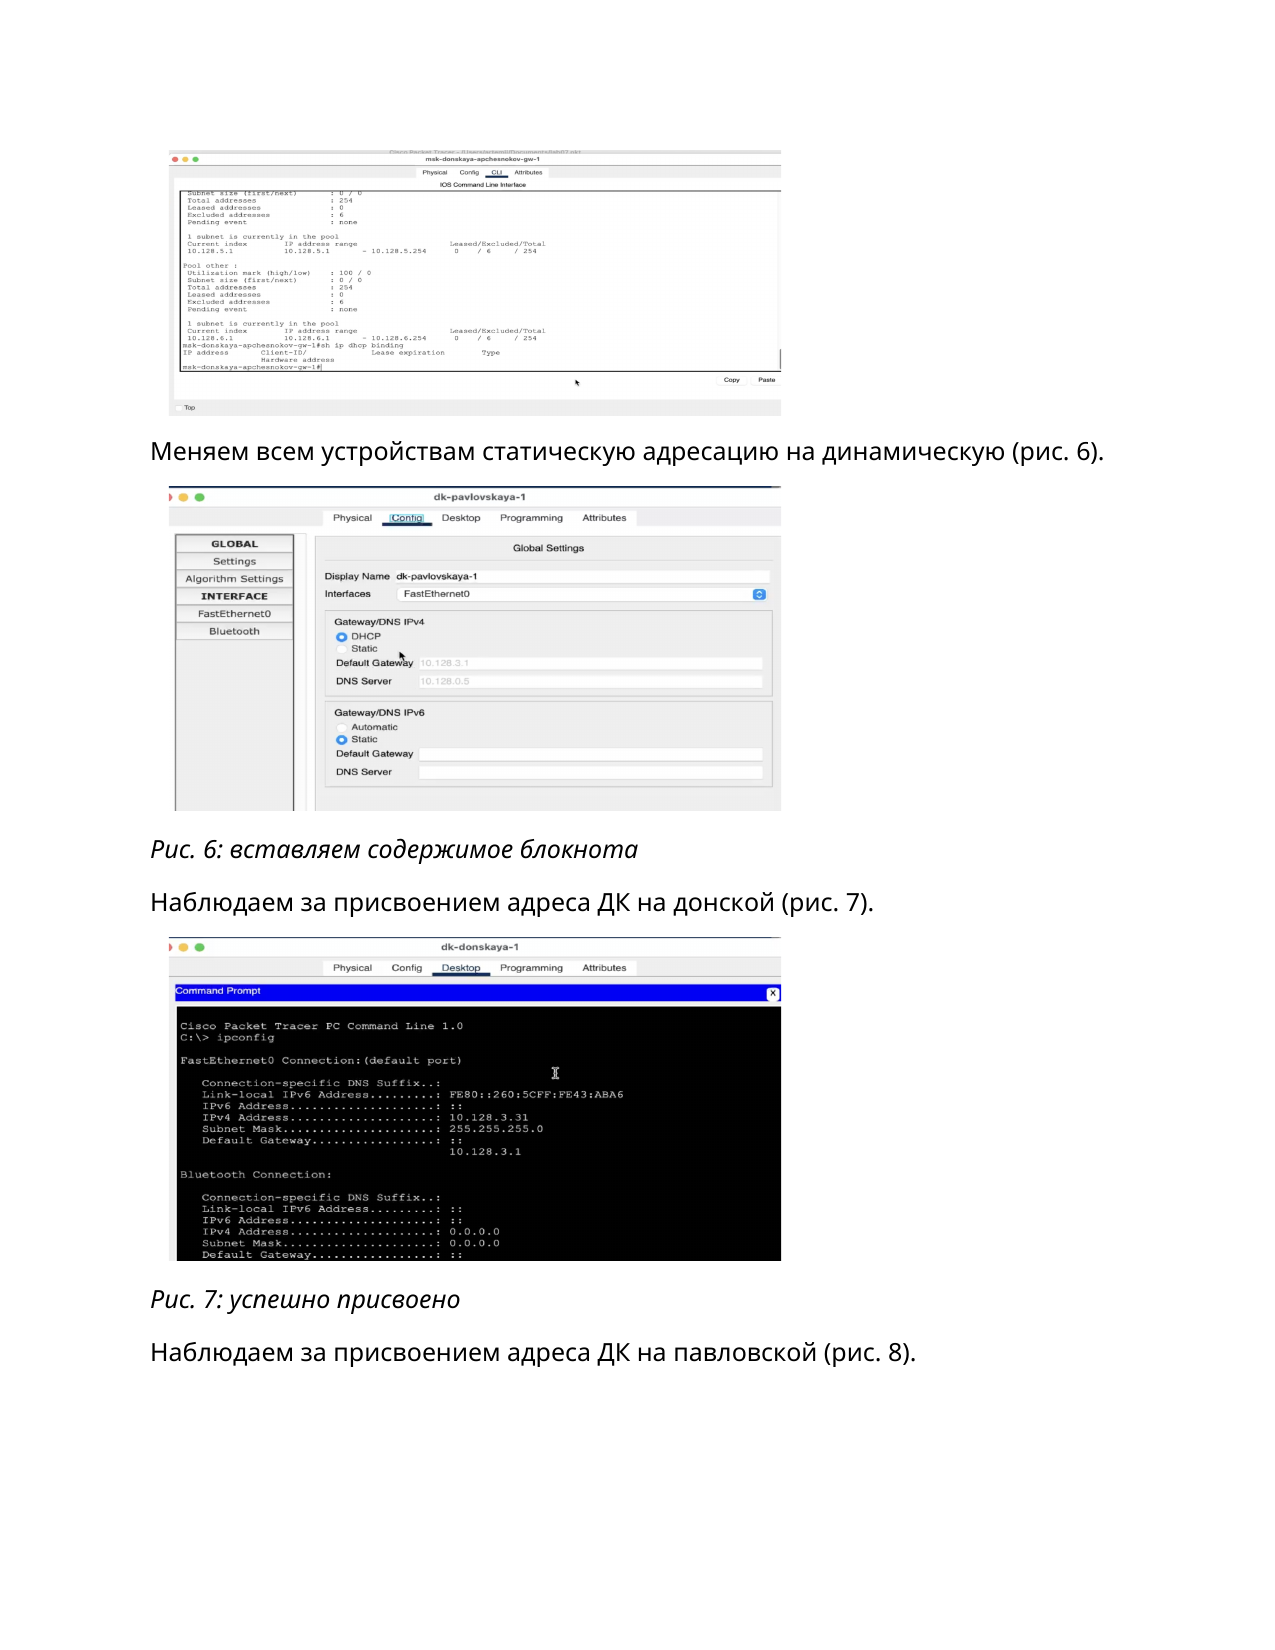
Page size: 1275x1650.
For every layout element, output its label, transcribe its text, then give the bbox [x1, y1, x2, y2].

text Рис. 7: успешно присвоено [150, 1282, 1125, 1316]
text Рис. 6: вставляем содержимое блокнота [150, 831, 1125, 865]
picture [168, 150, 782, 416]
picture [168, 486, 782, 811]
text Наблюдаем за присвоением адреса ДК на павловской (рис. 8). [150, 1334, 1125, 1368]
text Меняем всем устройствам статическую адресацию на динамическую (рис. 6). [150, 434, 1125, 468]
picture [168, 937, 782, 1261]
text Наблюдаем за присвоением адреса ДК на донской (рис. 7). [150, 884, 1125, 918]
